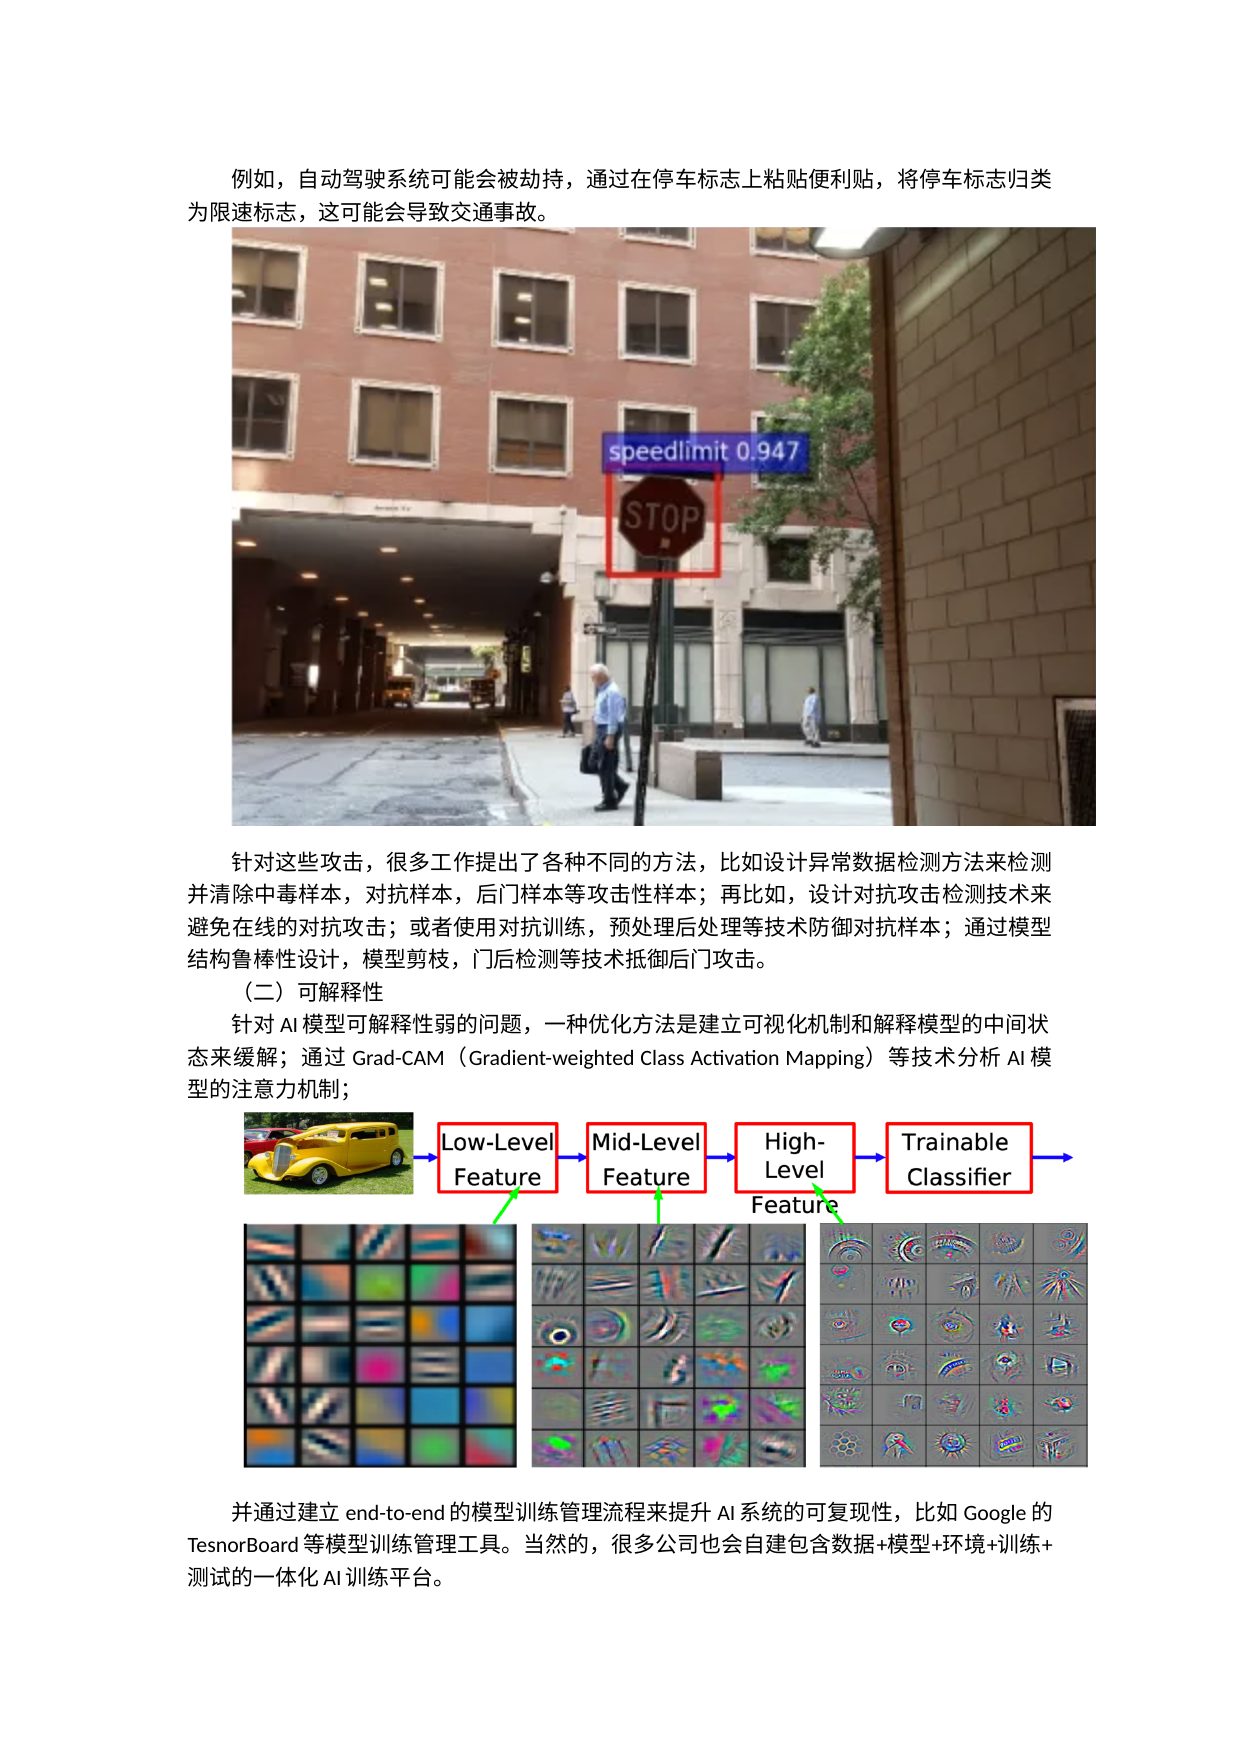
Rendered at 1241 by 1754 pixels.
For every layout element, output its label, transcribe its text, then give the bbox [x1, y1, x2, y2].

list 针对这些攻击，很多工作提出了各种不同的方法，比如设计异常数据检测方法来检测并清除中毒样本，对抗样本，后门样本等攻击性样本；再比如，设计对抗攻击检测技术来避免在线的对抗攻击；或者使用对抗训练，预处理后处理等技术防御对抗样本；通过模型结构鲁棒性设计，模型剪枝，门后检测等技术抵御后门攻击。 [187, 844, 1053, 974]
list （二）可解释性 [187, 974, 1053, 1007]
list 针对AI模型可解释性弱的问题，一种优化方法是建立可视化机制和解释模型的中间状态来缓解；通过Grad-CAM（Gradient-weighted Class Activation Mapping）等技术分析AI模型的注意力机制； [187, 1007, 1053, 1104]
list 例如，自动驾驶系统可能会被劫持，通过在停车标志上粘贴便利贴，将停车标志归类为限速标志，这可能会导致交通事故。 [187, 162, 1053, 227]
picture [231, 227, 1096, 826]
list 并通过建立end-to-end的模型训练管理流程来提升AI系统的可复现性，比如Google的TesnorBoard等模型训练管理工具。当然的，很多公司也会自建包含数据+模型+环境+训练+测试的一体化AI训练平台。 [187, 1494, 1053, 1592]
picture [231, 1104, 1096, 1474]
